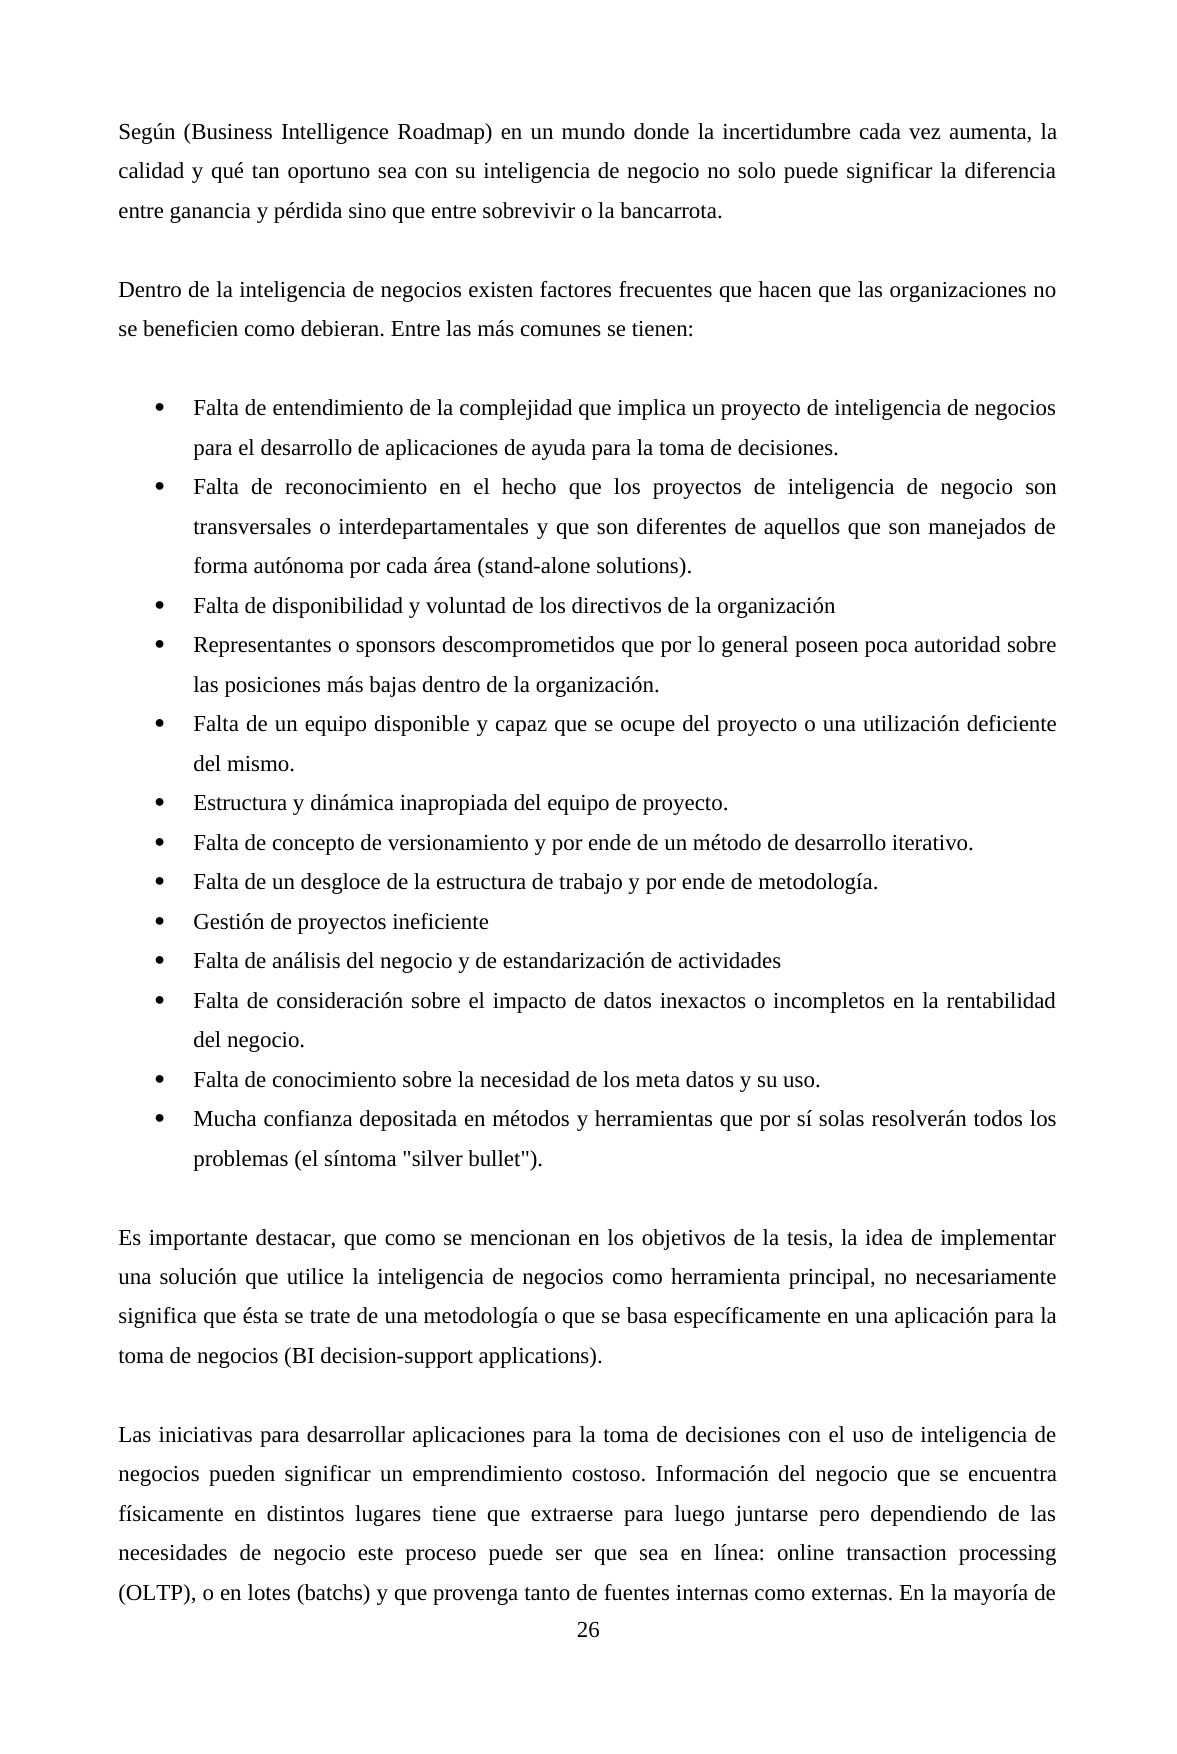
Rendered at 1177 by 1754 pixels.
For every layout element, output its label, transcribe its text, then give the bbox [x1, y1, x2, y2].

list Estructura y dinámica inapropiada del equipo de proyecto. [156, 789, 1058, 816]
list Falta de disponibilidad y voluntad de los directivos de la organización [156, 592, 1058, 618]
list Falta de entendimiento de la complejidad que implica un proyecto de inteligencia de negocios para el desarrollo de aplicaciones de ayuda para la toma de decisiones. [156, 394, 1058, 460]
list Falta de conocimiento sobre la necesidad de los meta datos y su uso. [156, 1066, 1058, 1092]
list Falta de un equipo disponible y capaz que se ocupe del proyecto o una utilización deficiente del mismo. [156, 710, 1058, 776]
text Dentro de la inteligencia de negocios existen factores frecuentes que hacen que las organizaciones no se beneficien como debieran. Entre las más comunes se tienen: [118, 276, 1058, 342]
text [118, 1421, 1058, 1605]
list Representantes o sponsors descomprometidos que por lo general poseen poca autoridad sobre las posiciones más bajas dentro de la organización. [156, 631, 1058, 697]
list Mucha confianza depositada en métodos y herramientas que por sí solas resolverán todos los problemas (el síntoma "silver bullet"). [156, 1105, 1058, 1171]
list Falta de análisis del negocio y de estandarización de actividades [156, 947, 1058, 973]
list Gestión de proyectos ineficiente [156, 908, 1058, 934]
list Falta de reconocimiento en el hecho que los proyectos de inteligencia de negocio son transversales o interdepartamentales y que son diferentes de aquellos que son manejados de forma autónoma por cada área (stand-alone solutions). [156, 473, 1058, 579]
text Es importante destacar, que como se mencionan en los objetivos de la tesis, la idea de implementar una solución que utilice la inteligencia de negocios como herramienta principal, no necesariamente significa que ésta se trate de una metodología o que se basa específicamente en una aplicación para la toma de negocios (BI decision-support applications). [118, 1223, 1058, 1368]
list Falta de concepto de versionamiento y por ende de un método de desarrollo iterativo. [156, 829, 1058, 855]
list Falta de consideración sobre el impacto de datos inexactos o incompletos en la rentabilidad del negocio. [156, 987, 1058, 1052]
list Falta de un desgloce de la estructura de trabajo y por ende de metodología. [156, 868, 1058, 894]
text Según (Business Intelligence Roadmap) en un mundo donde la incertidumbre cada vez aumenta, la calidad y qué tan oportuno sea con su inteligencia de negocio no solo puede significar la diferencia entre ganancia y pérdida sino que entre sobrevivir o la bancarrota. [118, 118, 1058, 223]
